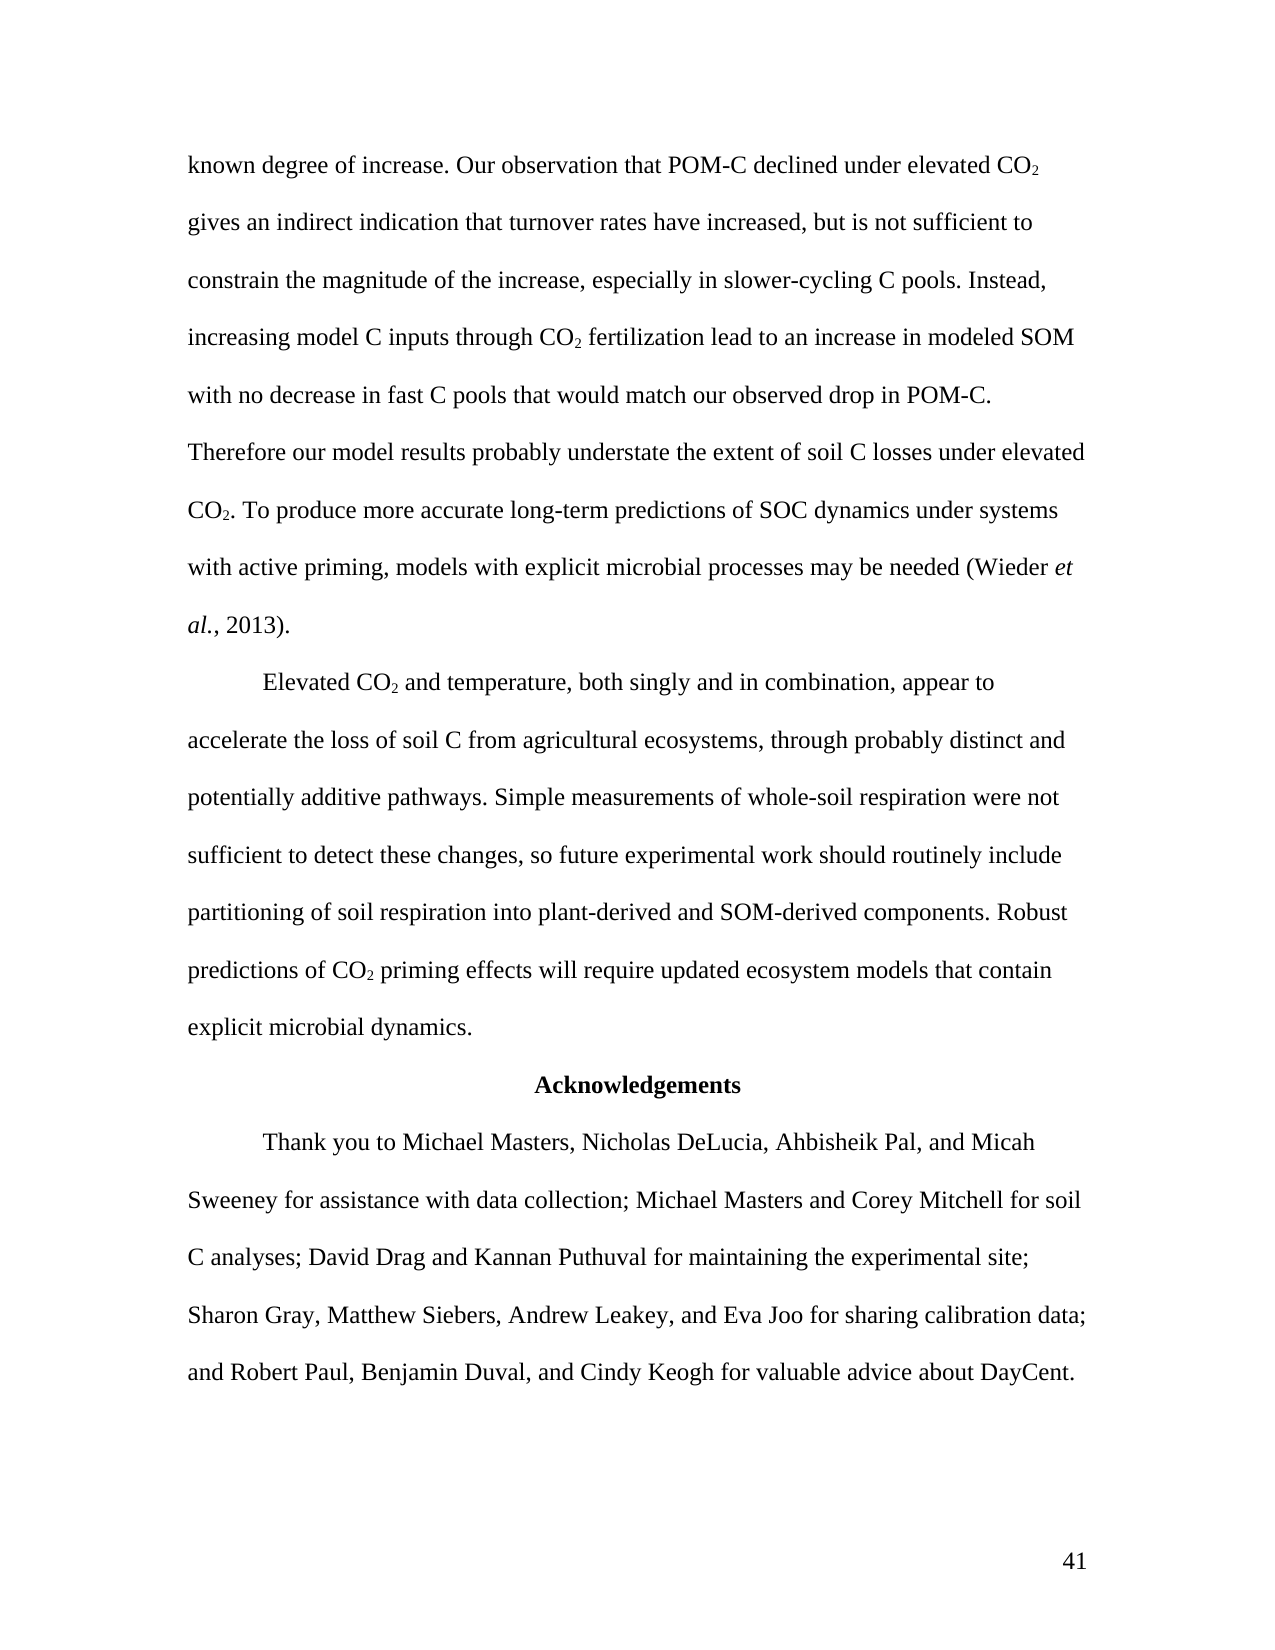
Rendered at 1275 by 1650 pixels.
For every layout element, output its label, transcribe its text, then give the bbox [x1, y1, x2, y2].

subtitle Acknowledgements [187, 1070, 1087, 1099]
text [187, 1127, 1087, 1386]
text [187, 150, 1087, 639]
text Elevated CO2 and temperature, both singly and in combination, appear to accelerate the loss of soil C from agricultural ecosystems, through probably distinct and potentially additive pathways. Simple measurements of whole-soil respiration were not sufficient to detect these changes, so future experimental work should routinely include partitioning of soil respiration into plant-derived and SOM-derived components. Robust predictions of CO2 priming effects will require updated ecosystem models that contain explicit microbial dynamics. [187, 667, 1087, 1041]
